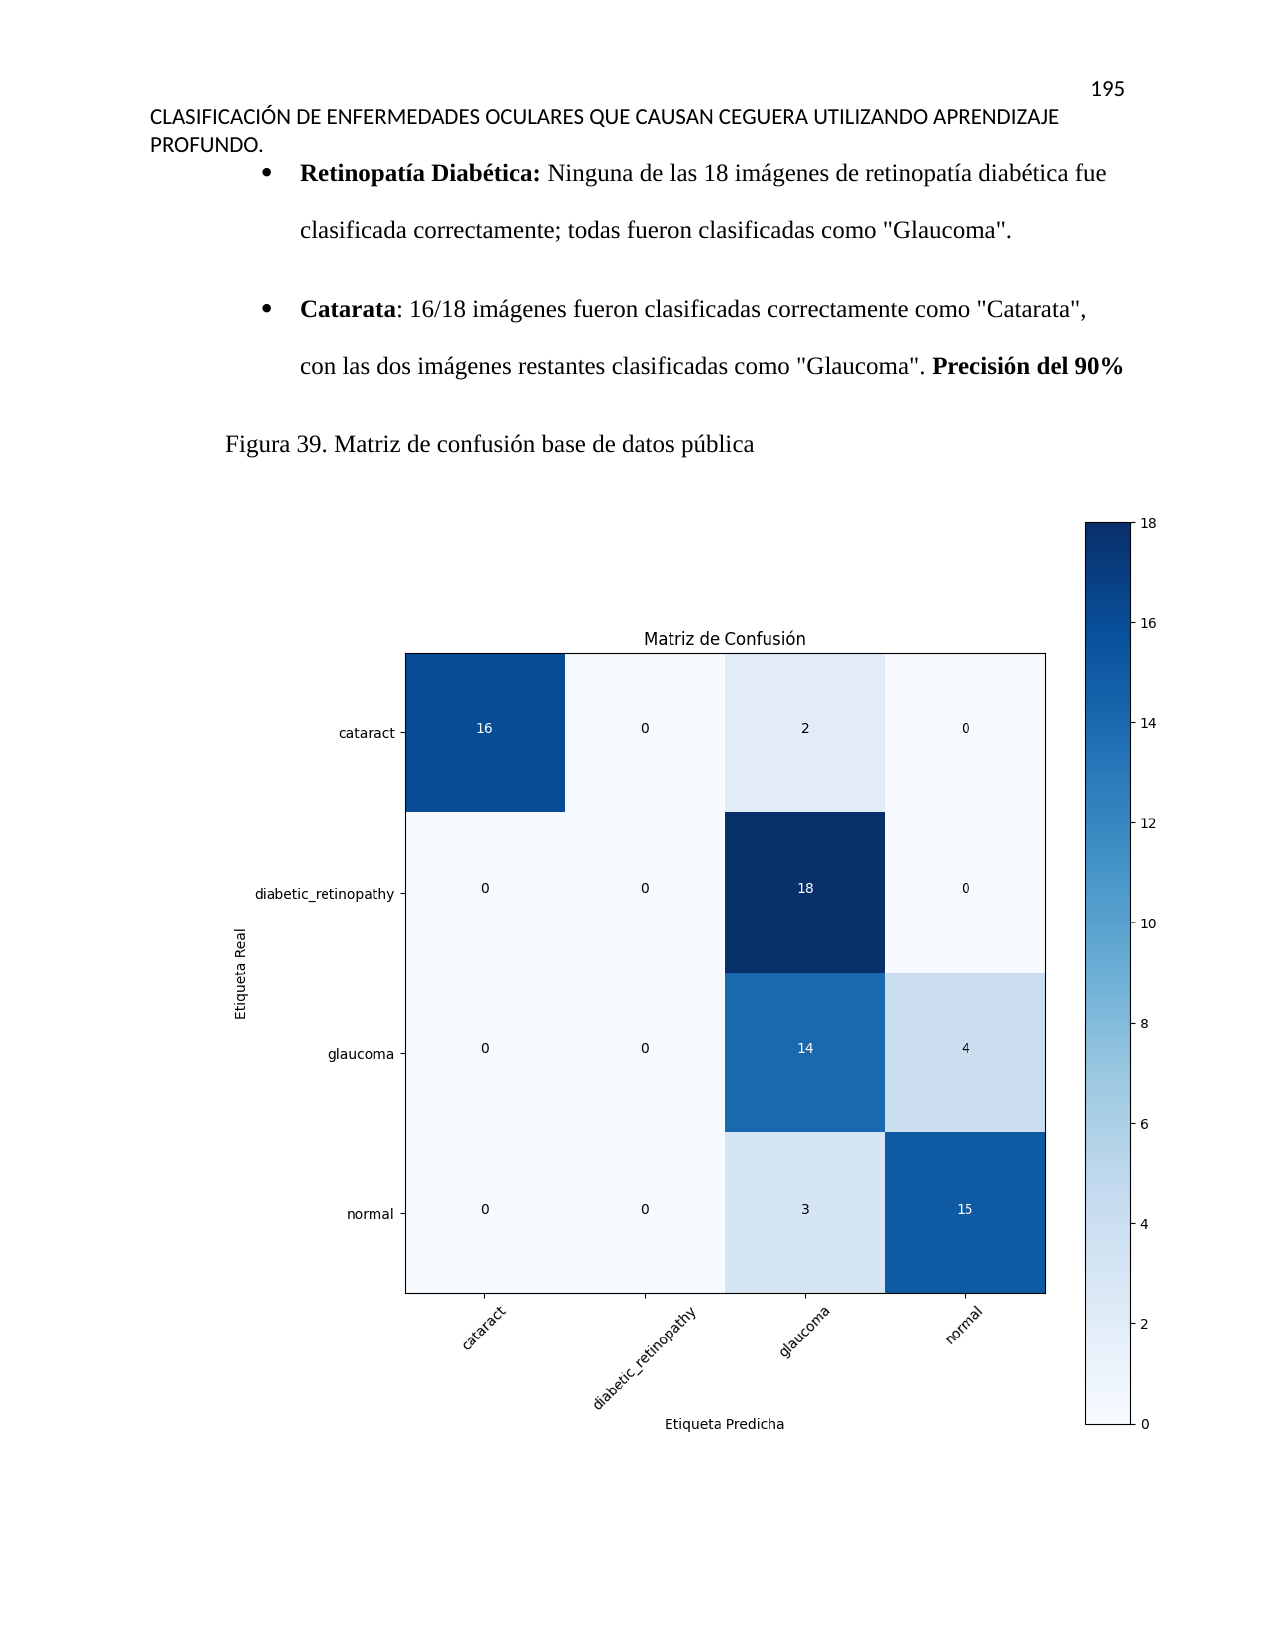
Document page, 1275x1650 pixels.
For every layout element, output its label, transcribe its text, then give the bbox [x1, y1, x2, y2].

list Retinopatía Diabética: Ninguna de las 18 imágenes de retinopatía diabética fue clasificada correctamente; todas fueron clasificadas como "Glaucoma". [262, 158, 1125, 244]
picture [225, 507, 1166, 1441]
text Figura 39. Matriz de confusión base de datos pública [150, 429, 1125, 458]
list Catarata: 16/18 imágenes fueron clasificadas correctamente como "Catarata", con las dos imágenes restantes clasificadas como "Glaucoma". Precisión del 90% [262, 294, 1125, 380]
